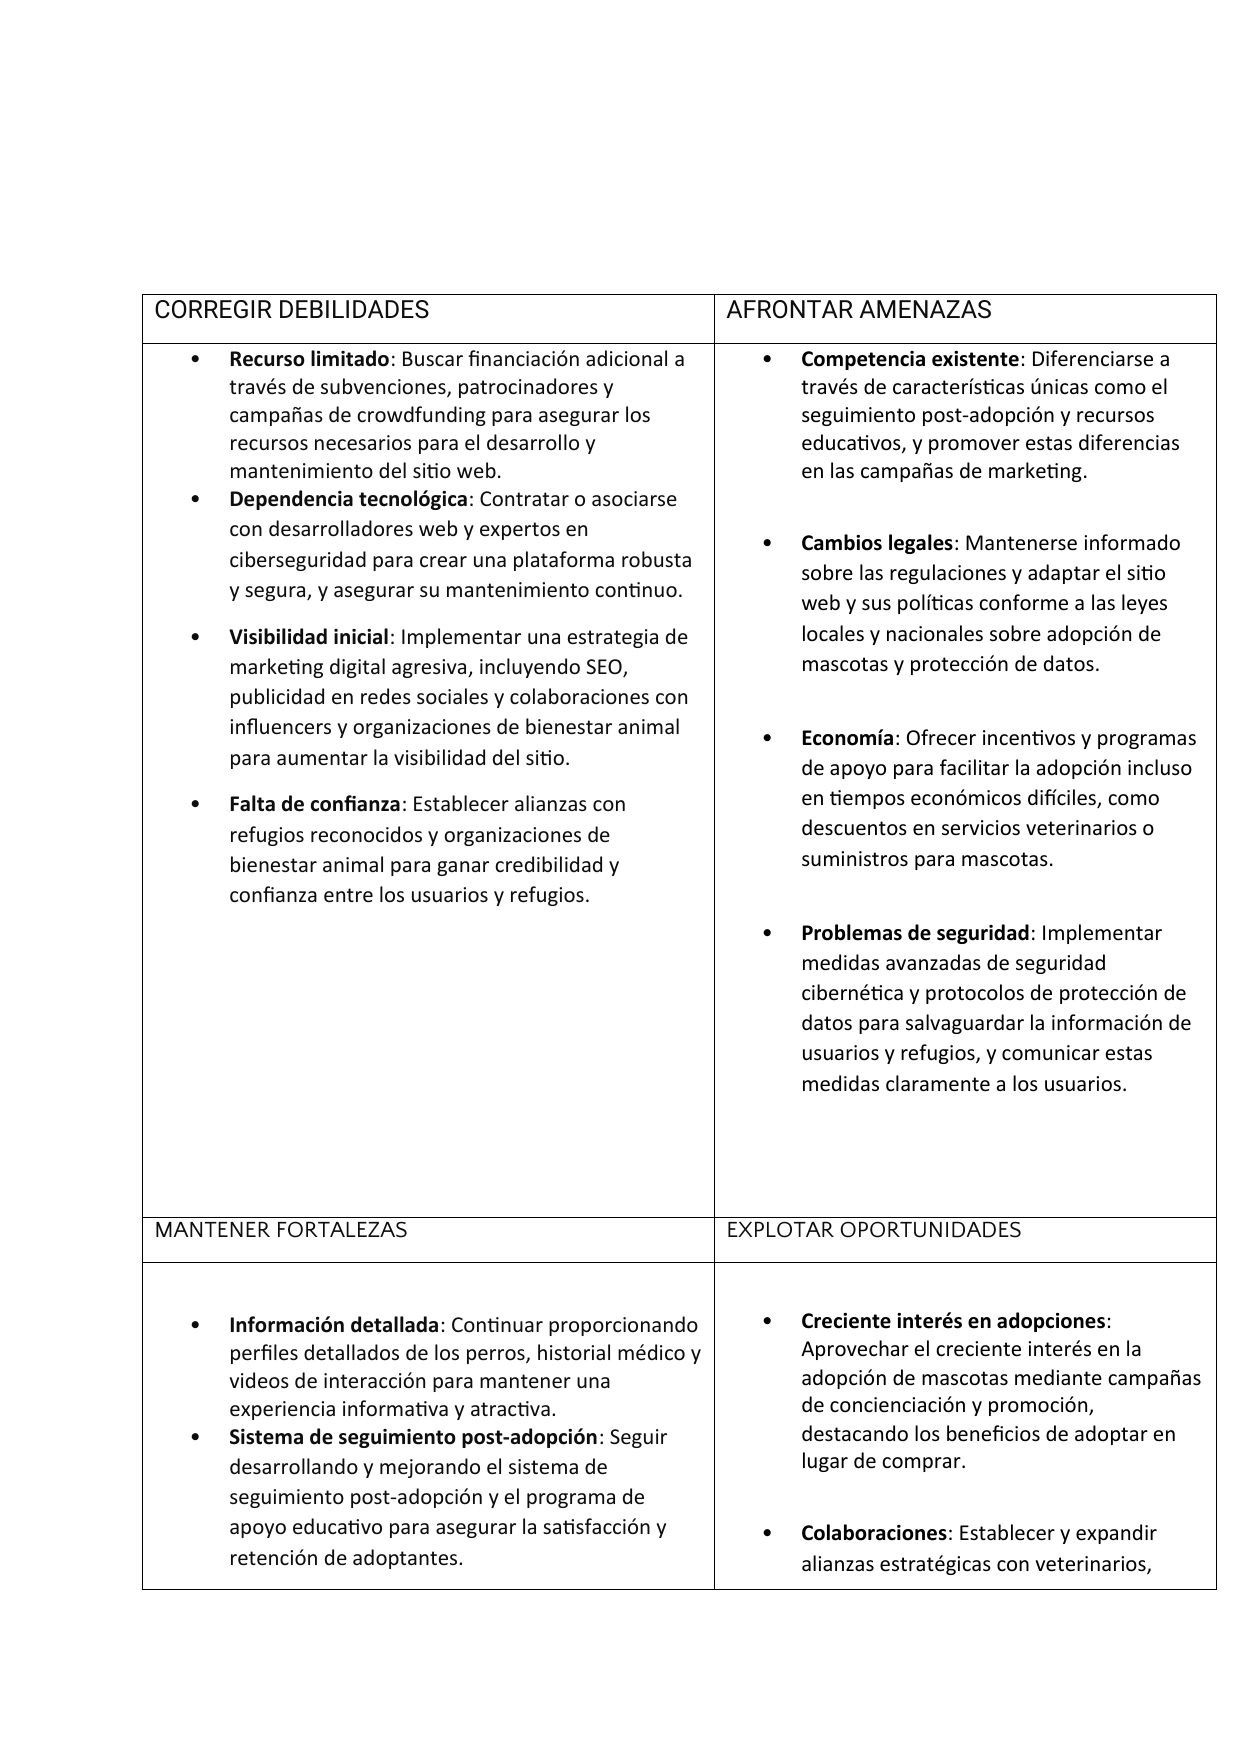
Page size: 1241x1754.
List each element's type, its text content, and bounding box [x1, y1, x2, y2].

table_cell Competencia existente: Diferenciarse a través de características únicas como el seguimiento post-adopción y recursos educativos, y promover estas diferencias en las campañas de marketing. Cambios legales: Mantenerse informado sobre las regulaciones y adaptar el sitio web y sus políticas conforme a las leyes locales y nacionales sobre adopción de mascotas y protección de datos. Economía: Ofrecer incentivos y programas de apoyo para facilitar la adopción incluso en tiempos económicos difíciles, como descuentos en servicios veterinarios o suministros para mascotas. Problemas de seguridad: Implementar medidas avanzadas de seguridad cibernética y protocolos de protección de datos para salvaguardar la información de usuarios y refugios, y comunicar estas medidas claramente a los usuarios. [715, 344, 1216, 1217]
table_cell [715, 1263, 1216, 1589]
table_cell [143, 1263, 714, 1589]
table_cell Recurso limitado: Buscar financiación adicional a través de subvenciones, patrocinadores y campañas de crowdfunding para asegurar los recursos necesarios para el desarrollo y mantenimiento del sitio web. Dependencia tecnológica: Contratar o asociarse con desarrolladores web y expertos en ciberseguridad para crear una plataforma robusta y segura, y asegurar su mantenimiento continuo. Visibilidad inicial: Implementar una estrategia de marketing digital agresiva, incluyendo SEO, publicidad en redes sociales y colaboraciones con influencers y organizaciones de bienestar animal para aumentar la visibilidad del sitio. Falta de confianza: Establecer alianzas con refugios reconocidos y organizaciones de bienestar animal para ganar credibilidad y confianza entre los usuarios y refugios. [143, 344, 714, 1217]
table_cell MANTENER FORTALEZAS [143, 1218, 714, 1262]
table_cell EXPLOTAR OPORTUNIDADES [715, 1218, 1216, 1262]
table_header CORREGIR DEBILIDADES [143, 295, 714, 343]
table_header AFRONTAR AMENAZAS [715, 295, 1216, 343]
